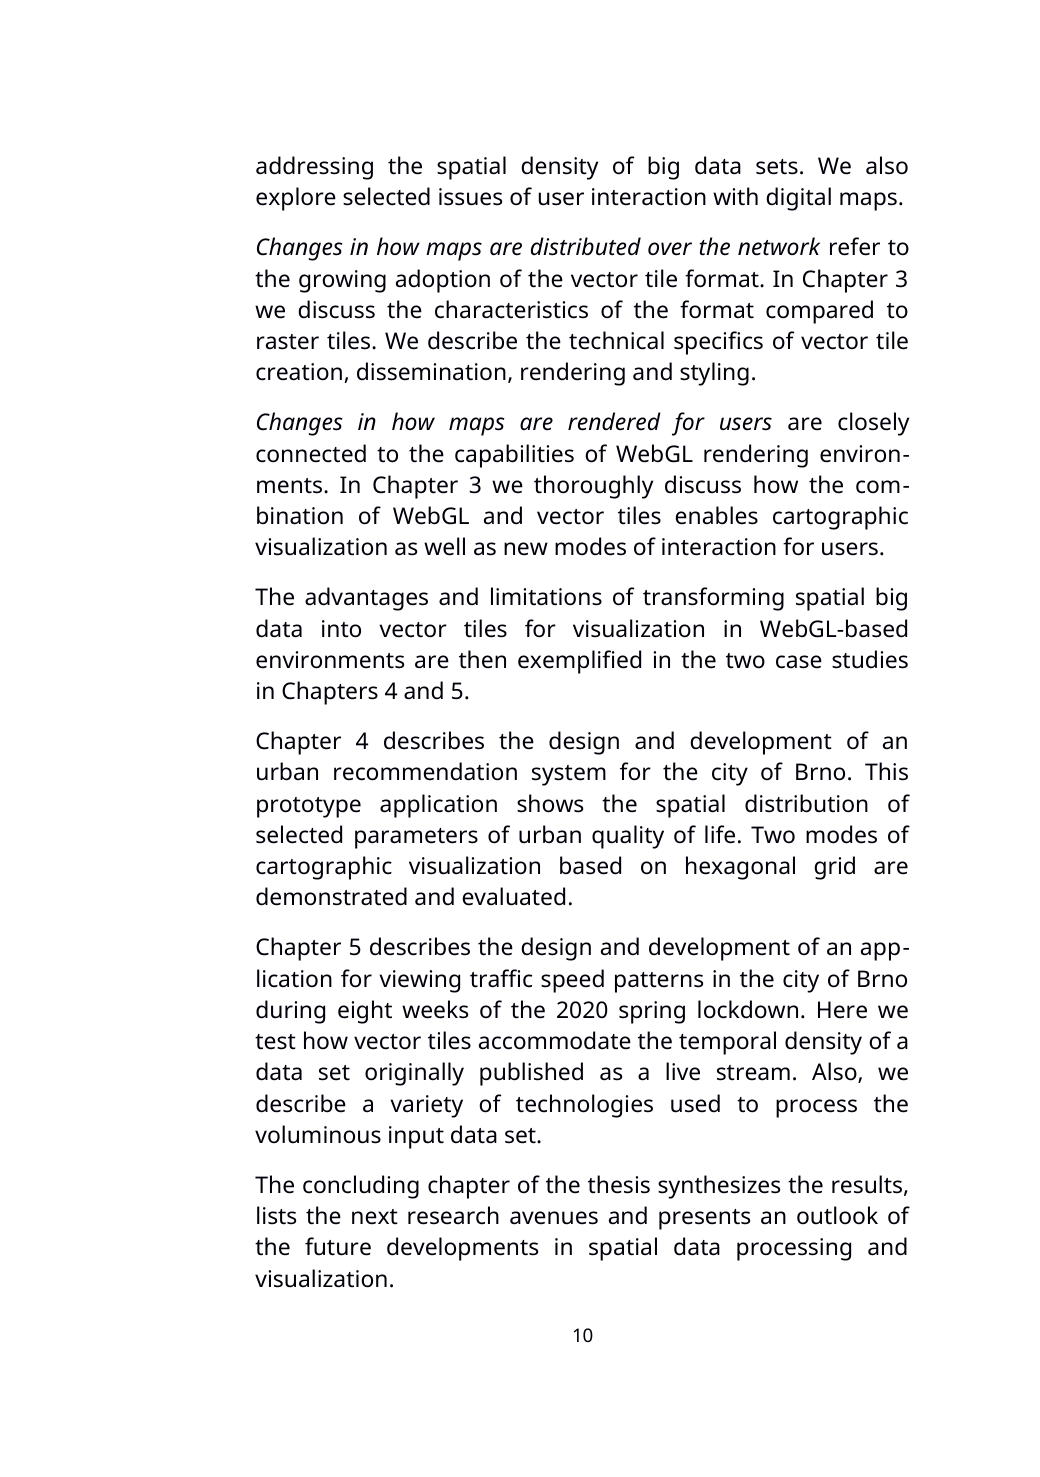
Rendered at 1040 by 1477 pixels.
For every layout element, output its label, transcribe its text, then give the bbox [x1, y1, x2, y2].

text The concluding chapter of the thesis synthesizes the results, lists the next research avenues and presents an outlook of the future developments in spatial data processing and visualization. [255, 1169, 910, 1294]
text The advantages and limitations of transforming spatial big data into vector tiles for visualization in WebGL-based environments are then exemplified in the two case studies in Chapters 4 and 5. [255, 581, 910, 706]
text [255, 150, 910, 212]
text Chapter 4 describes the design and development of an urban recommendation system for the city of Brno. This prototype application shows the spatial distribution of selected parameters of urban quality of life. Two modes of cartographic visualization based on hexagonal grid are demonstrated and evaluated. [255, 725, 910, 912]
text Changes in how maps are distributed over the network refer to the growing adoption of the vector tile format. In Chapter 3 we discuss the characteristics of the format compared to raster tiles. We describe the technical specifics of vector tile creation, dissemination, rendering and styling. [255, 231, 910, 387]
text Chapter 5 describes the design and development of an application for viewing traffic speed patterns in the city of Brno during eight weeks of the 2020 spring lockdown. Here we test how vector tiles accommodate the temporal density of a data set originally published as a live stream. Also, we describe a variety of technologies used to process the voluminous input data set. [255, 931, 910, 1150]
text Changes in how maps are rendered for users are closely connected to the capabilities of WebGL rendering environments. In Chapter 3 we thoroughly discuss how the combination of WebGL and vector tiles enables cartographic visualization as well as new modes of interaction for users. [255, 406, 910, 562]
